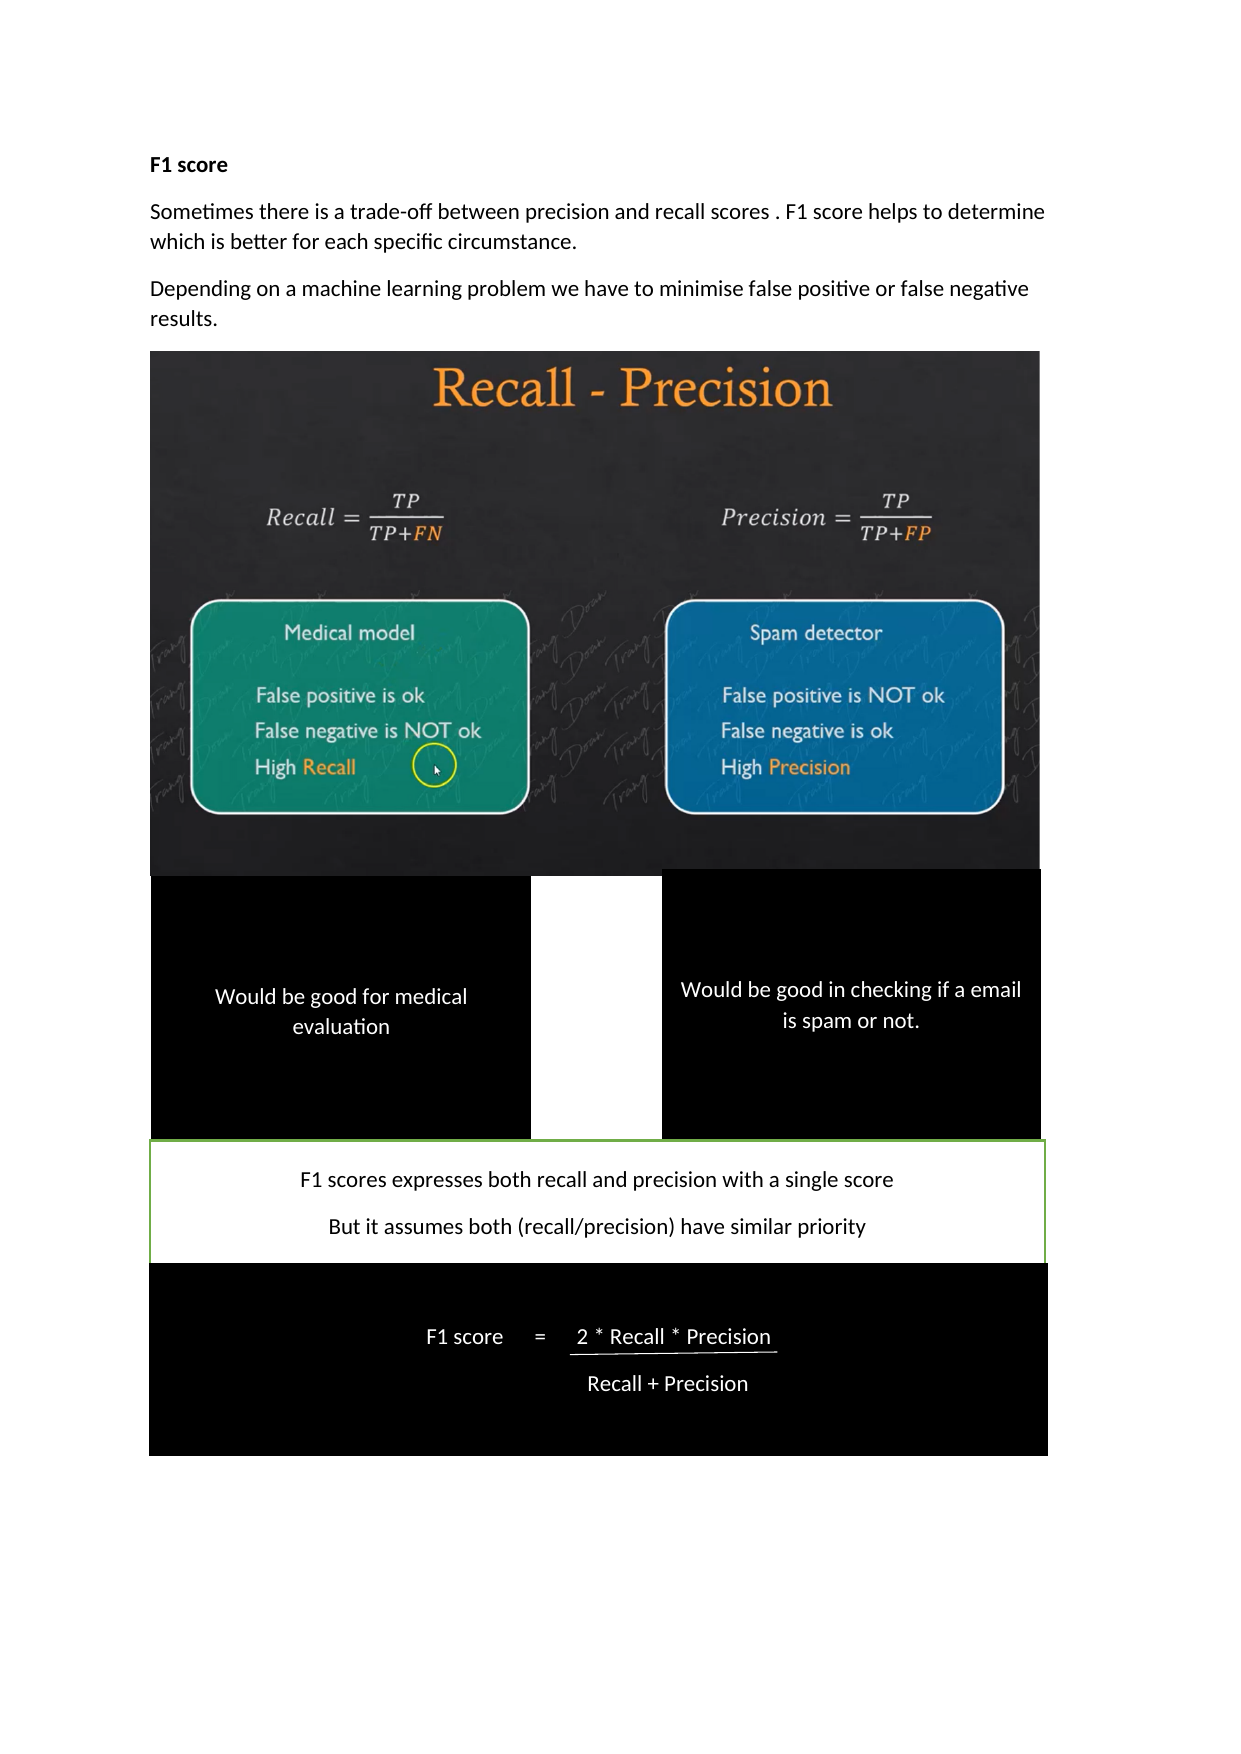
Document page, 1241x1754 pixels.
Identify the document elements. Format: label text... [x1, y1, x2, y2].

picture [150, 351, 1040, 876]
text F1 score [150, 150, 1090, 178]
text Depending on a machine learning problem we have to minimise false positive or false negative results. [150, 274, 1090, 332]
text Sometimes there is a trade-off between precision and recall scores . F1 score helps to determine which is better for each specific circumstance. [150, 197, 1090, 255]
